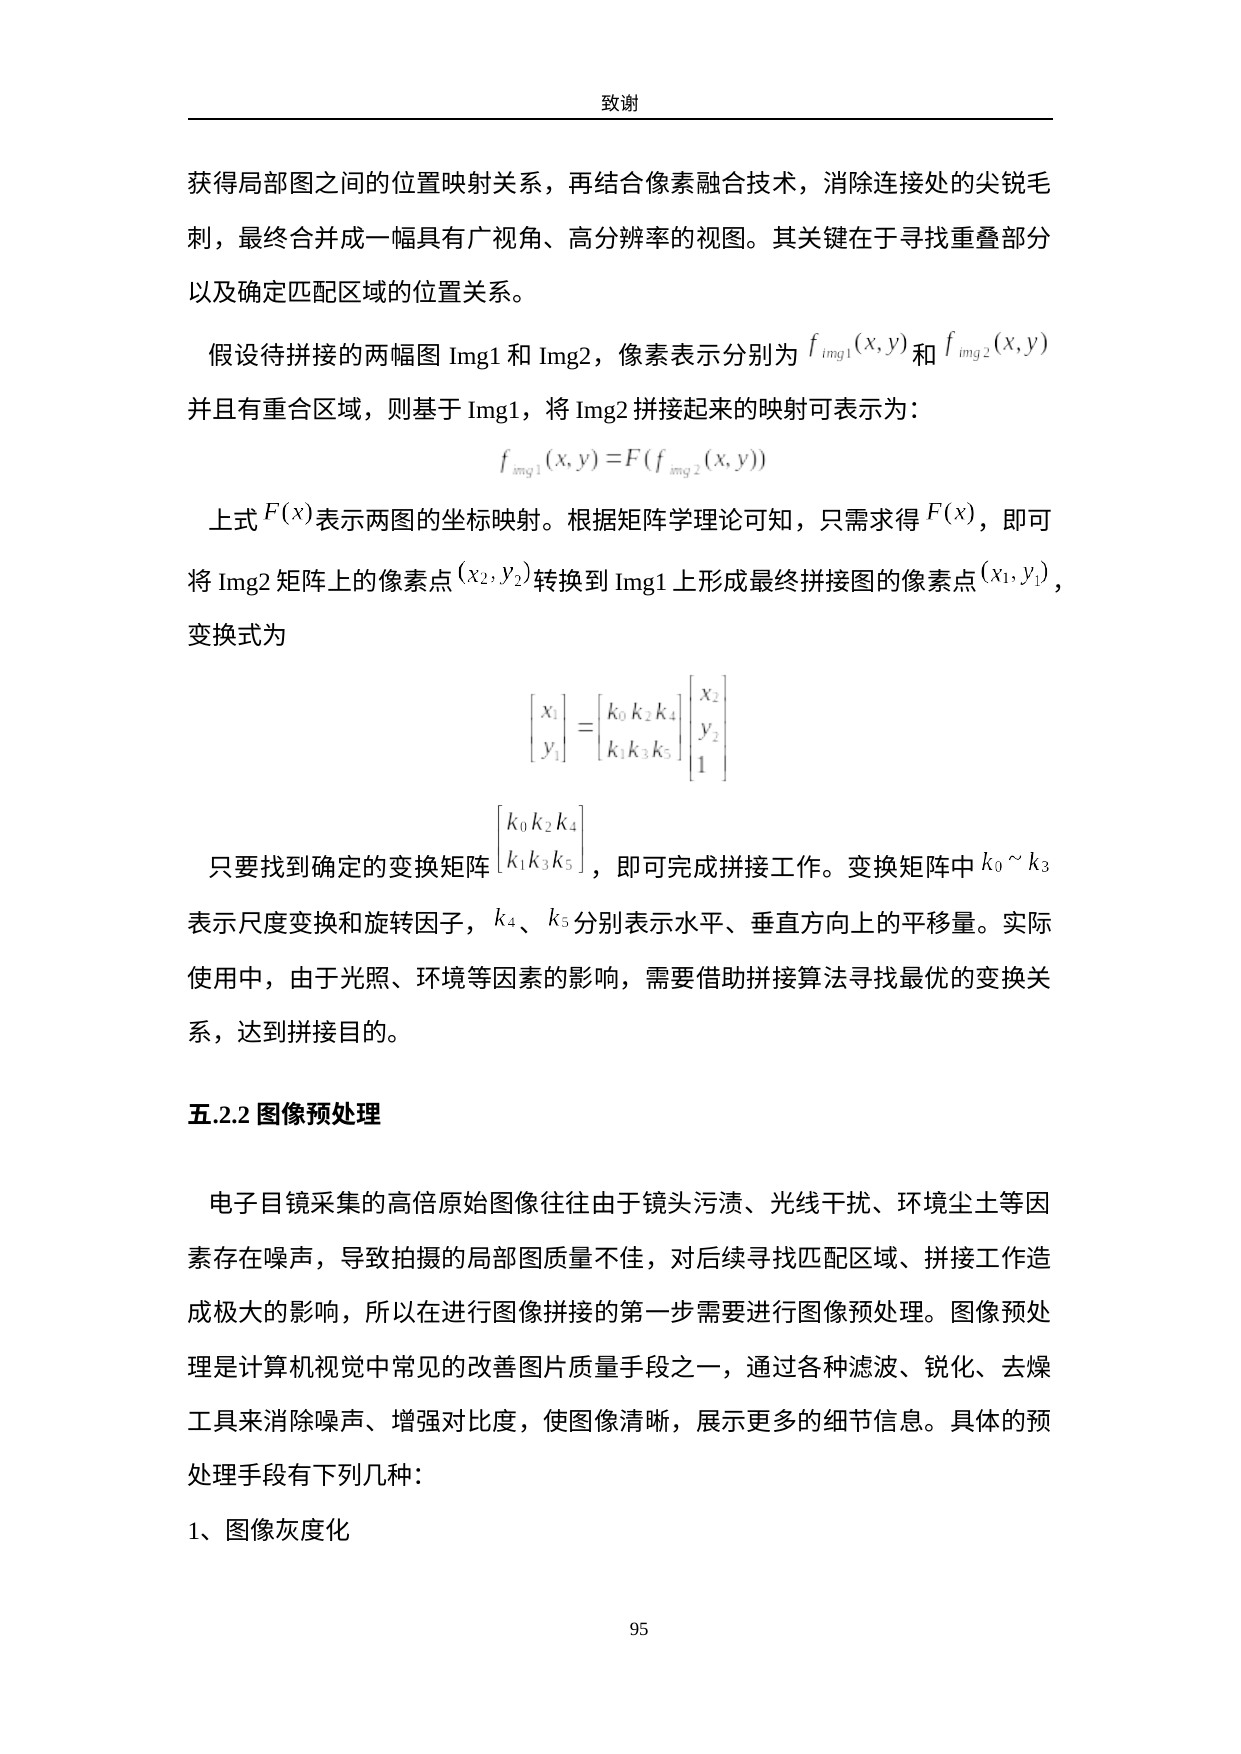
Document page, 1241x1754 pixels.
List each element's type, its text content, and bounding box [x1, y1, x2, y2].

text 假设待拼接的两幅图Img1和Img2，像素表示分别为和并且有重合区域，则基于Img1，将Img2拼接起来的映射可表示为： [187, 327, 1053, 426]
subtitle 图像预处理 [187, 1094, 1053, 1130]
text 电子目镜采集的高倍原始图像往往由于镜头污渍、光线干扰、环境尘土等因素存在噪声，导致拍摄的局部图质量不佳，对后续寻找匹配区域、拼接工作造成极大的影响，所以在进行图像拼接的第一步需要进行图像预处理。图像预处理是计算机视觉中常见的改善图片质量手段之一，通过各种滤波、锐化、去燥工具来消除噪声、增强对比度，使图像清晰，展示更多的细节信息。具体的预处理手段有下列几种： [187, 1184, 1053, 1492]
text 上式表示两图的坐标映射。根据矩阵学理论可知，只需求得，即可将Img2矩阵上的像素点转换到Img1上形成最终拼接图的像素点，变换式为 [187, 496, 1053, 652]
list 图像灰度化 [187, 1510, 1053, 1546]
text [187, 164, 1053, 309]
text 只要找到确定的变换矩阵，即可完成拼接工作。变换矩阵中表示尺度变换和旋转因子，、分别表示水平、垂直方向上的平移量。实际使用中，由于光照、环境等因素的影响，需要借助拼接算法寻找最优的变换关系，达到拼接目的。 [187, 801, 1053, 1049]
